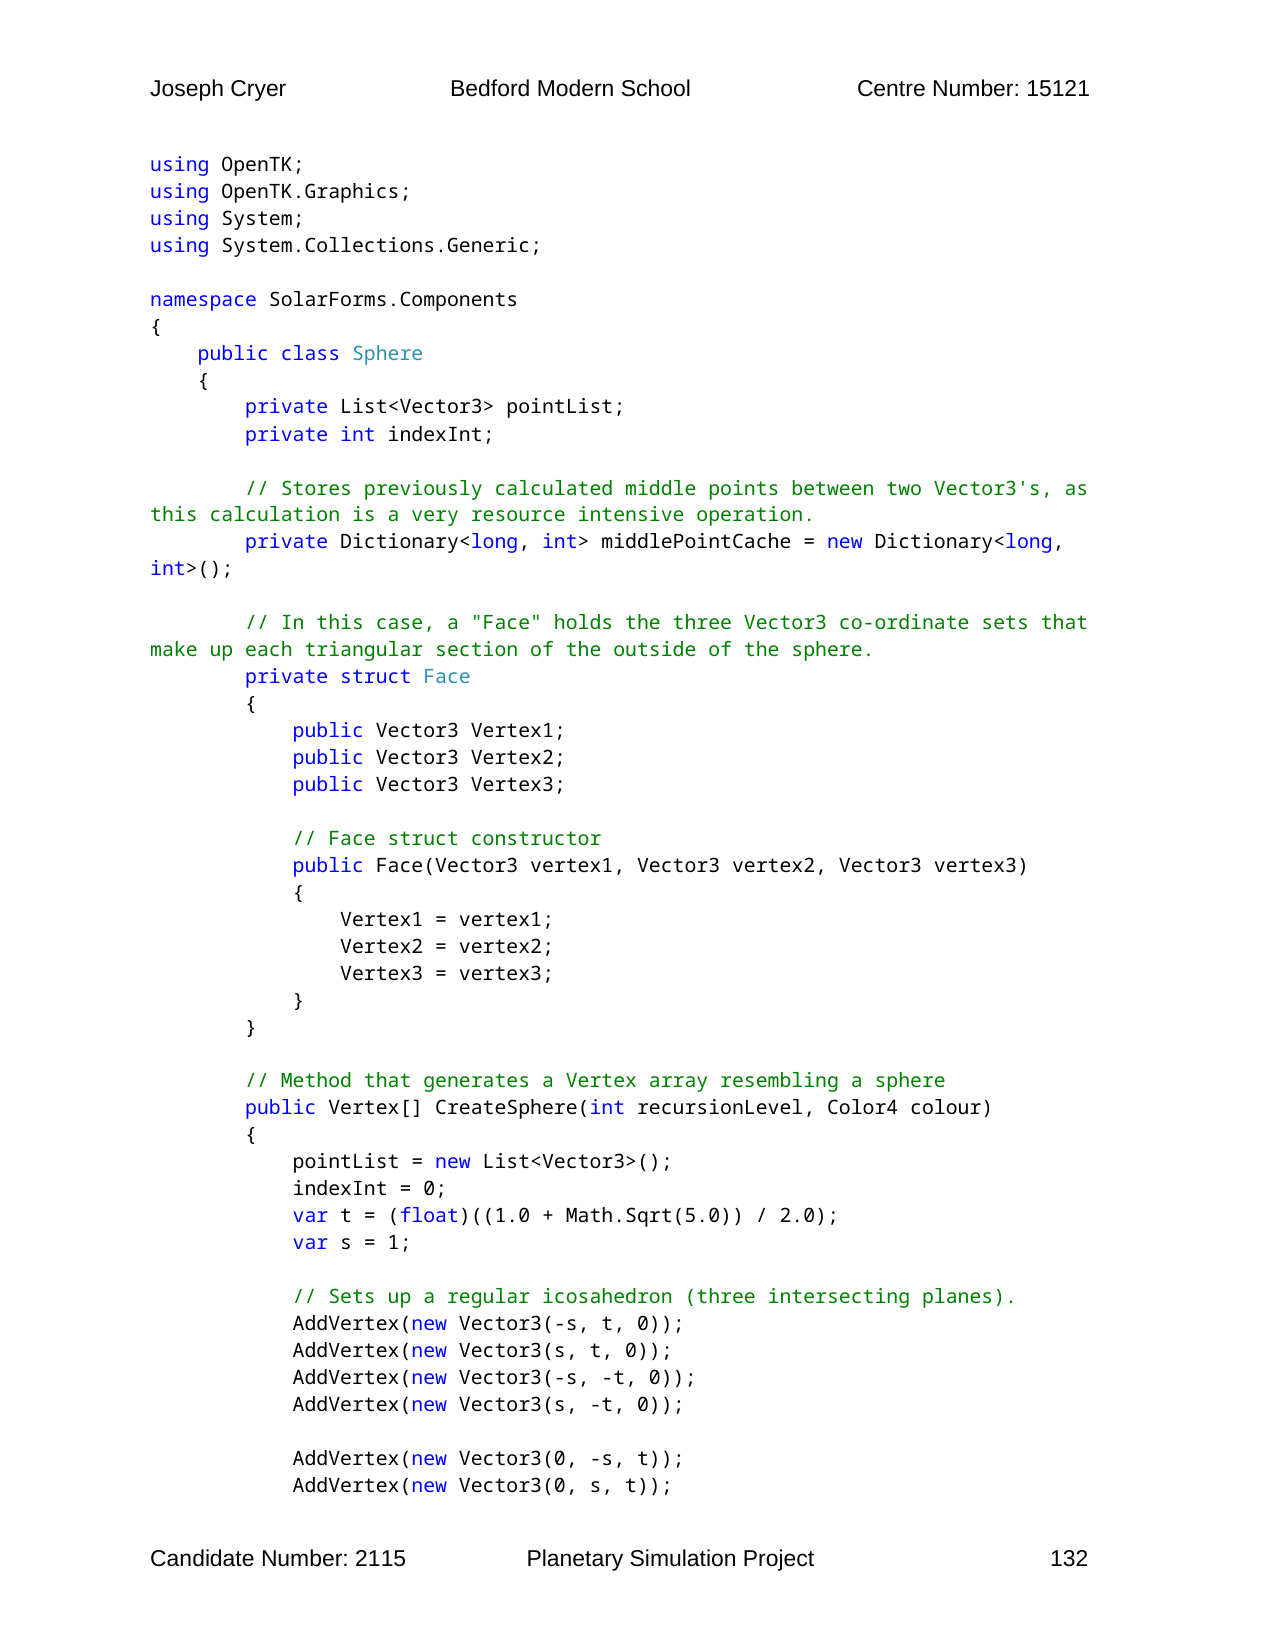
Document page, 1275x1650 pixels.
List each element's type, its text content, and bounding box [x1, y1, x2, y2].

text namespace SolarForms.Components [150, 285, 1125, 312]
text AddVertex(new Vector3(s, -t, 0)); [150, 1390, 1125, 1417]
text public Vector3 Vertex3; [150, 771, 1125, 797]
text using OpenTK; [150, 150, 1125, 177]
text public Vector3 Vertex1; [150, 717, 1125, 743]
text using OpenTK.Graphics; [150, 177, 1125, 204]
text public Vector3 Vertex2; [150, 743, 1125, 771]
text { [150, 689, 1125, 717]
text // Method that generates a Vertex array resembling a sphere [150, 1067, 1125, 1094]
text Vertex1 = vertex1; [150, 905, 1125, 932]
text private int indexInt; [150, 420, 1125, 447]
text using System; [150, 204, 1125, 231]
text AddVertex(new Vector3(0, -s, t)); [150, 1444, 1125, 1471]
text { [150, 1121, 1125, 1148]
text AddVertex(new Vector3(0, s, t)); [150, 1471, 1125, 1498]
text // Sets up a regular icosahedron (three intersecting planes). [150, 1282, 1125, 1309]
text var s = 1; [150, 1228, 1125, 1256]
text // Face struct constructor [150, 824, 1125, 851]
text var t = (float)((1.0 + Math.Sqrt(5.0)) / 2.0); [150, 1202, 1125, 1228]
text AddVertex(new Vector3(-s, -t, 0)); [150, 1363, 1125, 1390]
text public Face(Vector3 vertex1, Vector3 vertex2, Vector3 vertex3) [150, 851, 1125, 878]
text private struct Face [150, 663, 1125, 689]
text // In this case, a "Face" holds the three Vector3 co-ordinate sets that make up each triangular section of the outside of the sphere. [150, 609, 1125, 663]
text AddVertex(new Vector3(-s, t, 0)); [150, 1309, 1125, 1336]
text Vertex2 = vertex2; [150, 932, 1125, 959]
text AddVertex(new Vector3(s, t, 0)); [150, 1336, 1125, 1363]
text // Stores previously calculated middle points between two Vector3's, as this calculation is a very resource intensive operation. [150, 474, 1125, 528]
text { [150, 878, 1125, 905]
text } [150, 1013, 1125, 1040]
text { [150, 312, 1125, 339]
text Vertex3 = vertex3; [150, 959, 1125, 986]
text public class Sphere [150, 339, 1125, 366]
text public Vertex[] CreateSphere(int recursionLevel, Color4 colour) [150, 1094, 1125, 1121]
text using System.Collections.Generic; [150, 231, 1125, 258]
text { [150, 366, 1125, 393]
text private List<Vector3> pointList; [150, 393, 1125, 420]
text } [150, 986, 1125, 1013]
text indexInt = 0; [150, 1174, 1125, 1202]
text private Dictionary<long, int> middlePointCache = new Dictionary<long, int>(); [150, 528, 1125, 582]
text pointList = new List<Vector3>(); [150, 1148, 1125, 1174]
